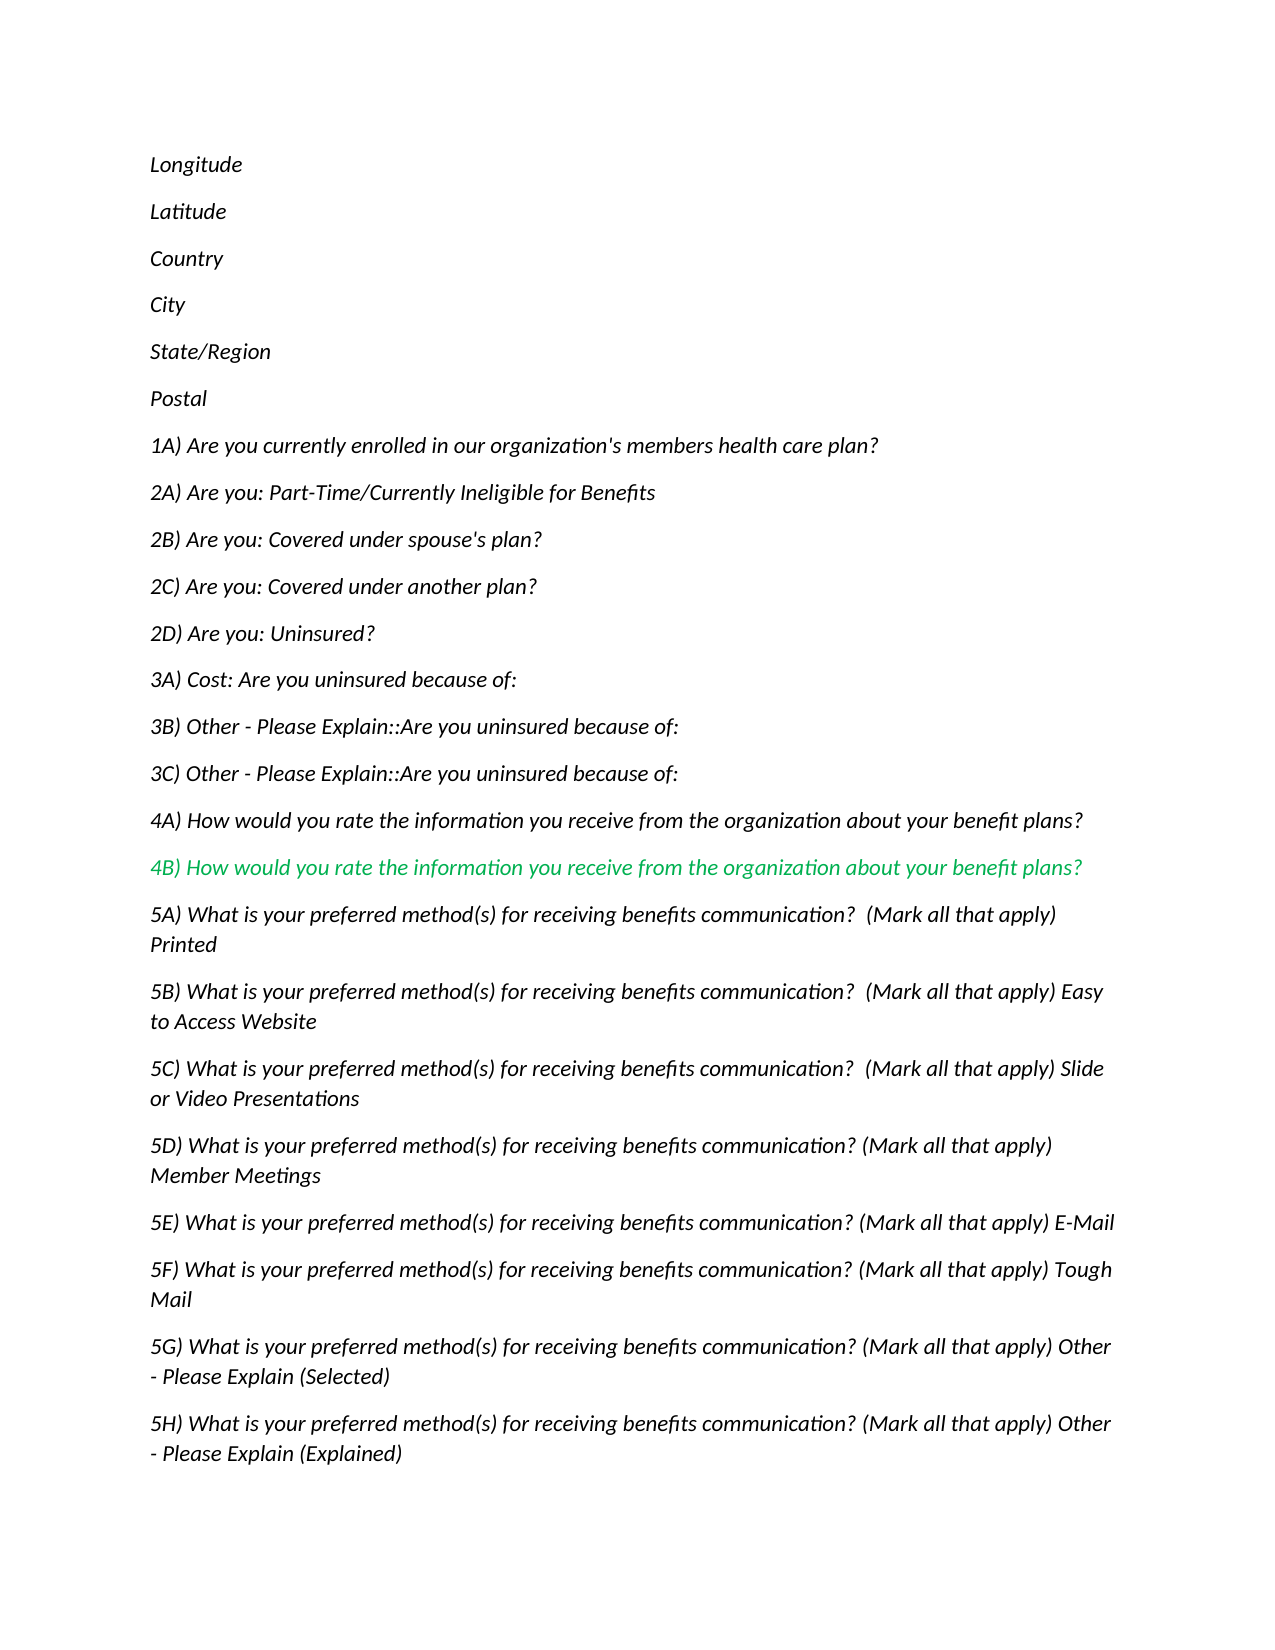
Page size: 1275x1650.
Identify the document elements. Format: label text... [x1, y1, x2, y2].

text 1A) Are you currently enrolled in our organization's members health care plan? [150, 431, 1125, 459]
text 5G) What is your preferred method(s) for receiving benefits communication? (Mark all that apply) Other - Please Explain (Selected) [150, 1332, 1125, 1391]
text 5D) What is your preferred method(s) for receiving benefits communication? (Mark all that apply) Member Meetings [150, 1131, 1125, 1189]
text 3C) Other - Please Explain::Are you uninsured because of: [150, 759, 1125, 787]
text 3B) Other - Please Explain::Are you uninsured because of: [150, 712, 1125, 741]
text Postal [150, 384, 1125, 412]
text 2D) Are you: Uninsured? [150, 619, 1125, 647]
text 3A) Cost: Are you uninsured because of: [150, 666, 1125, 694]
text State/Region [150, 337, 1125, 366]
text 5C) What is your preferred method(s) for receiving benefits communication? (Mark all that apply) Slide or Video Presentations [150, 1054, 1125, 1112]
text 5F) What is your preferred method(s) for receiving benefits communication? (Mark all that apply) Tough Mail [150, 1255, 1125, 1313]
text Longitude [150, 150, 1125, 178]
text City [150, 291, 1125, 319]
text 5A) What is your preferred method(s) for receiving benefits communication? (Mark all that apply) Printed [150, 900, 1125, 958]
text 5H) What is your preferred method(s) for receiving benefits communication? (Mark all that apply) Other - Please Explain (Explained) [150, 1409, 1125, 1468]
text 2A) Are you: Part-Time/Currently Ineligible for Benefits [150, 478, 1125, 506]
text Latitude [150, 197, 1125, 225]
text 4B) How would you rate the information you receive from the organization about your benefit plans? [150, 853, 1125, 881]
text Country [150, 244, 1125, 272]
text 5B) What is your preferred method(s) for receiving benefits communication? (Mark all that apply) Easy to Access Website [150, 977, 1125, 1035]
text 2B) Are you: Covered under spouse's plan? [150, 525, 1125, 553]
text 4A) How would you rate the information you receive from the organization about your benefit plans? [150, 806, 1125, 834]
text 2C) Are you: Covered under another plan? [150, 572, 1125, 600]
text 5E) What is your preferred method(s) for receiving benefits communication? (Mark all that apply) E-Mail [150, 1208, 1125, 1236]
